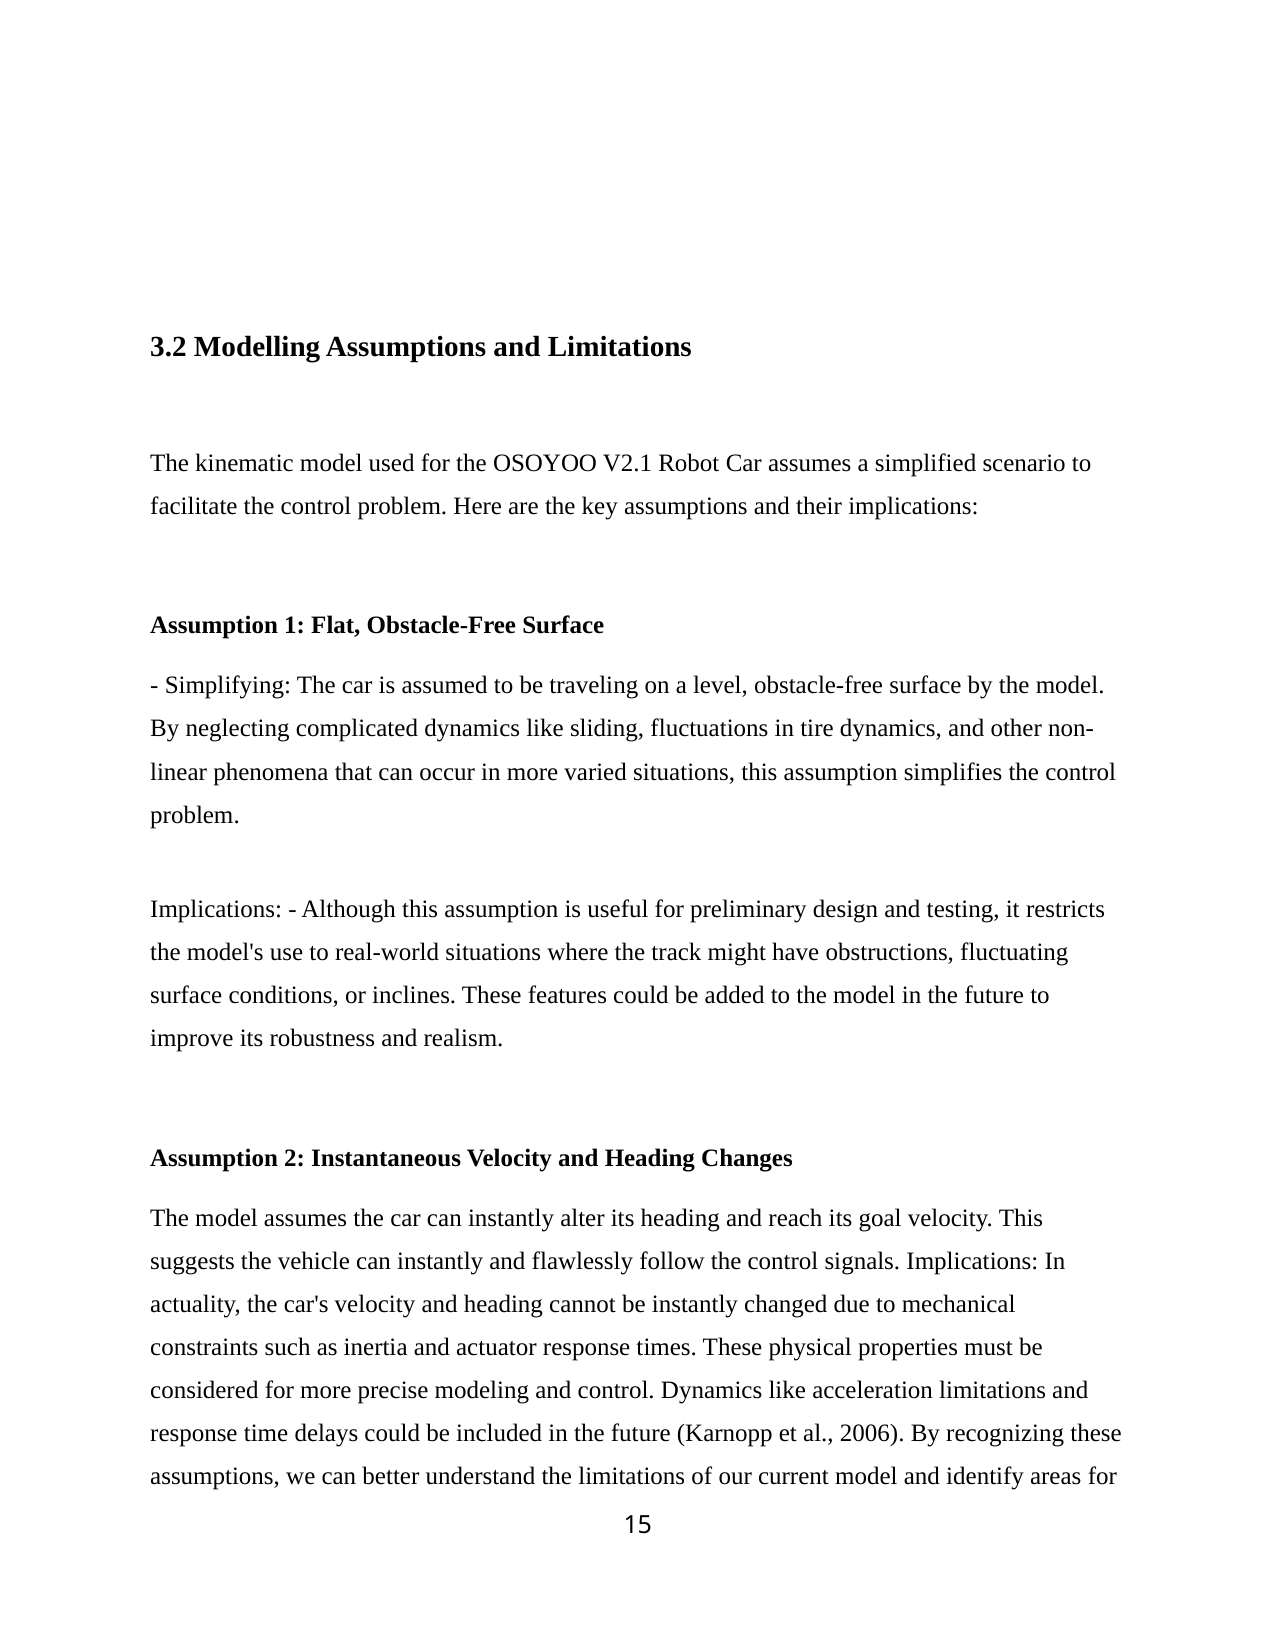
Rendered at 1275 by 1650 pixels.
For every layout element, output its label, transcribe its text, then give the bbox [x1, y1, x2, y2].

subtitle 3.2 Modelling Assumptions and Limitations [150, 329, 1125, 363]
text The kinematic model used for the OSOYOO V2.1 Robot Car assumes a simplified scenario to facilitate the control problem. Here are the key assumptions and their implications: [150, 448, 1125, 520]
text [150, 1203, 1125, 1490]
text Assumption 1: Flat, Obstacle-Free Surface [150, 611, 1125, 639]
text Assumption 2: Instantaneous Velocity and Heading Changes [150, 1143, 1125, 1172]
text - Simplifying: The car is assumed to be traveling on a level, obstacle-free surface by the model. By neglecting complicated dynamics like sliding, fluctuations in tire dynamics, and other non-linear phenomena that can occur in more varied situations, this assumption simplifies the control problem. Implications: - Although this assumption is useful for preliminary design and testing, it restricts the model's use to real-world situations where the track might have obstructions, fluctuating surface conditions, or inclines. These features could be added to the model in the future to improve its robustness and realism. [150, 670, 1125, 1052]
